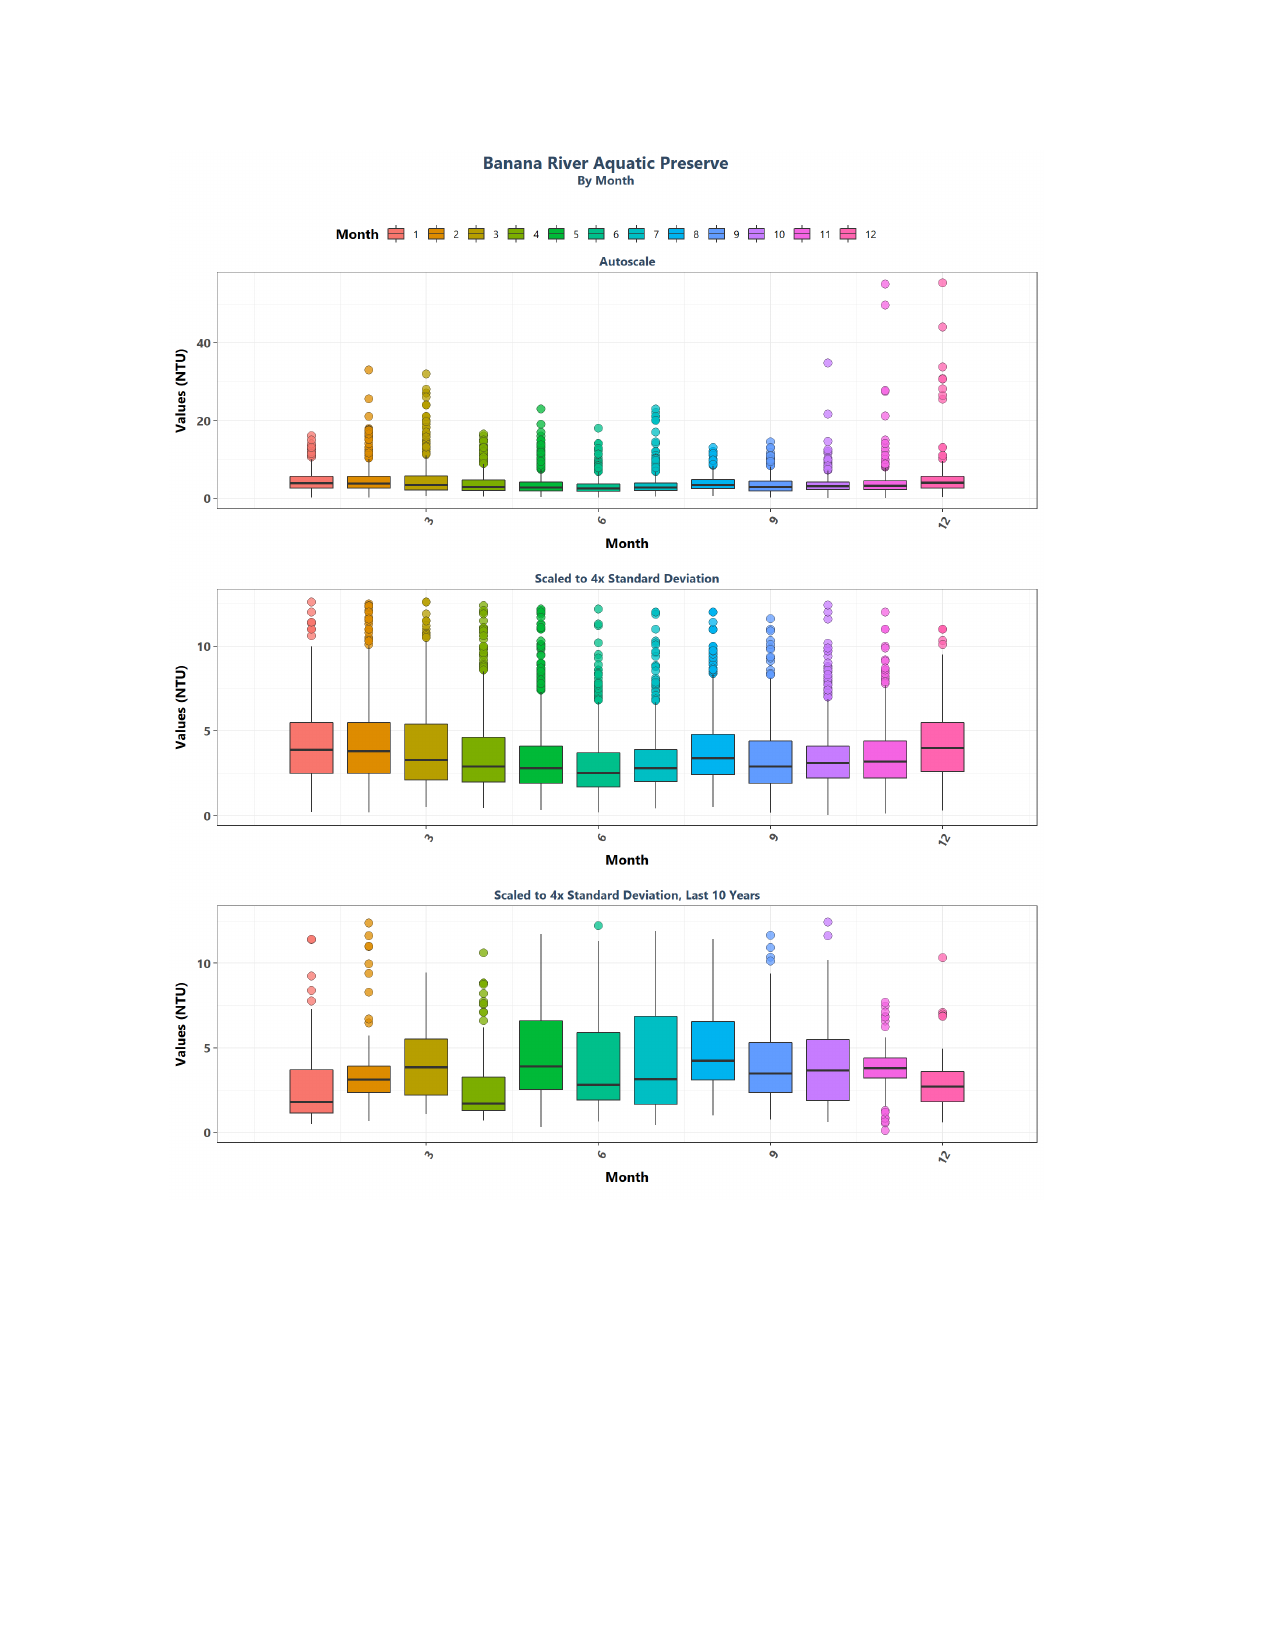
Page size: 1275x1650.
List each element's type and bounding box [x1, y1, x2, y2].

picture [168, 150, 1044, 1200]
